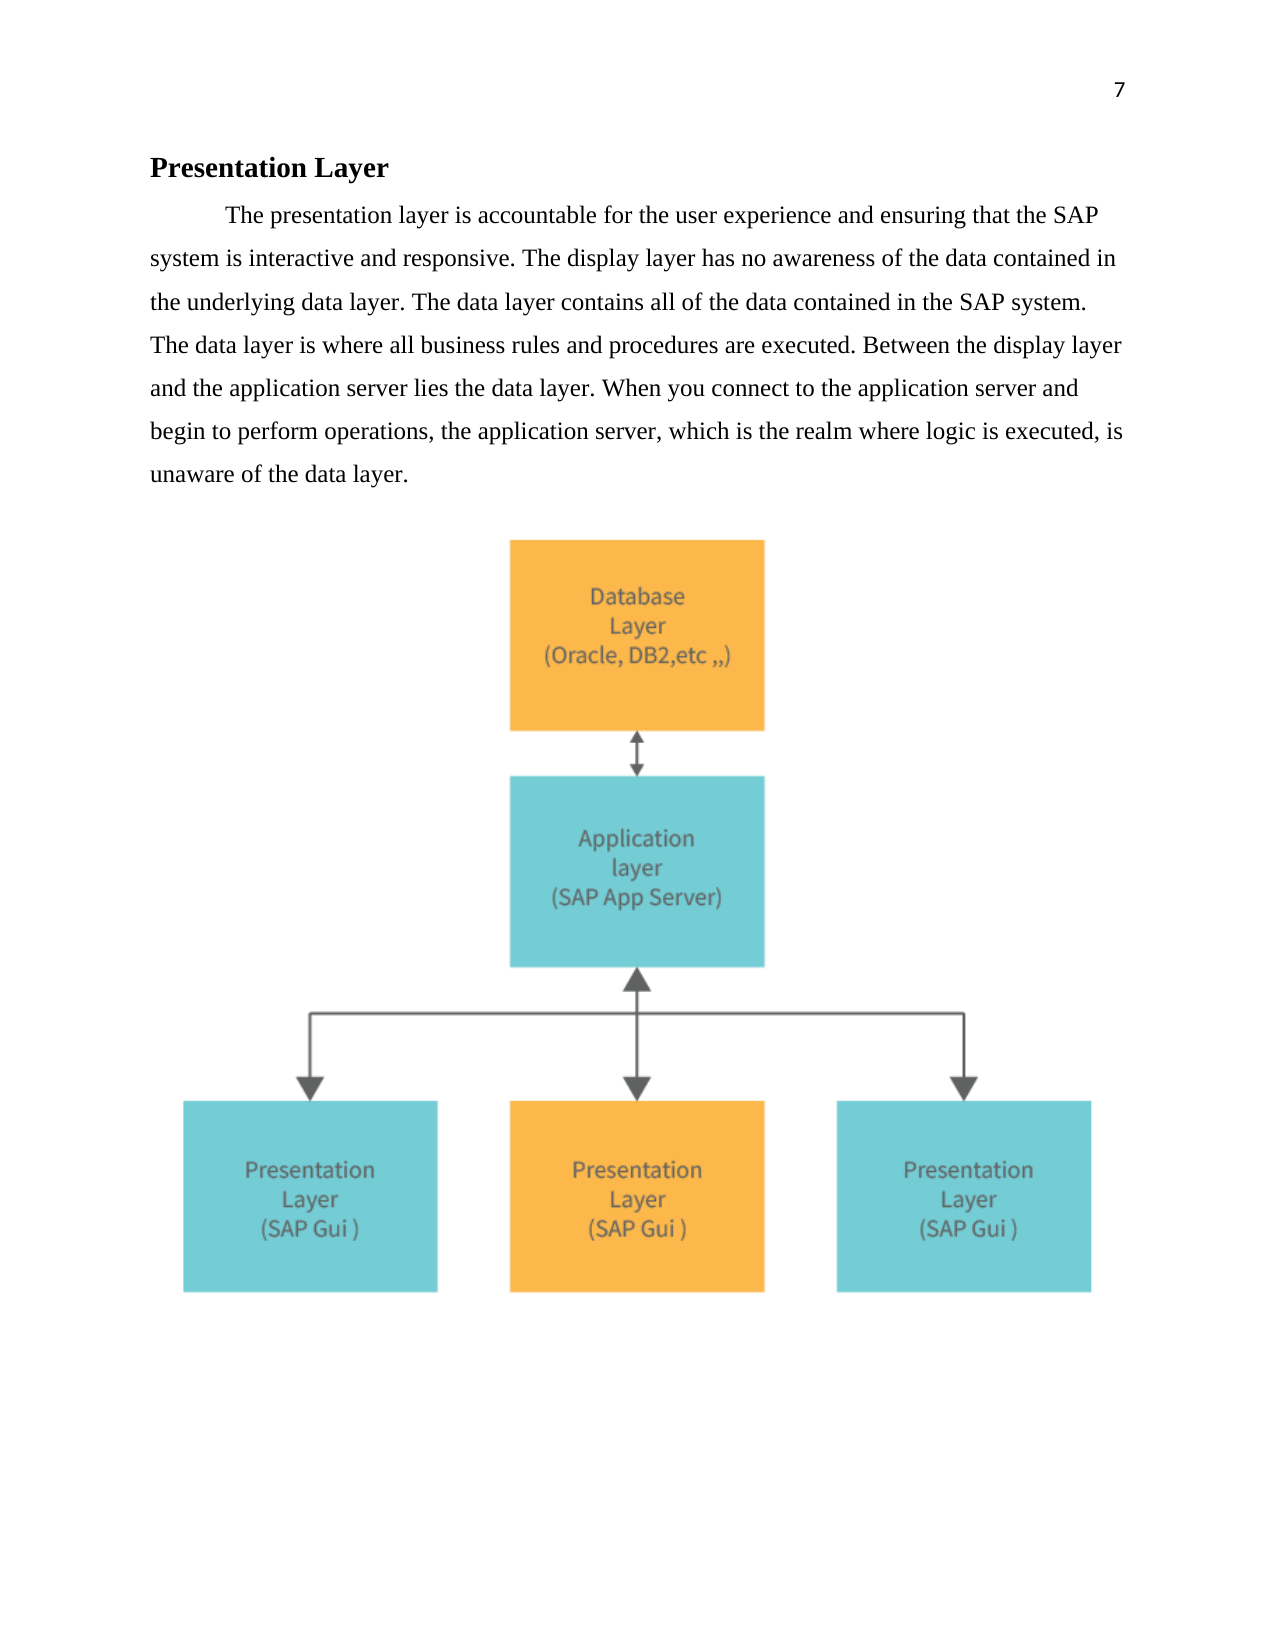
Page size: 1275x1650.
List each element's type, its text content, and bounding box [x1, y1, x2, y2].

text The presentation layer is accountable for the user experience and ensuring that the SAP system is interactive and responsive. The display layer has no awareness of the data contained in the underlying data layer. The data layer contains all of the data contained in the SAP system. The data layer is where all business rules and procedures are executed. Between the display layer and the application server lies the data layer. When you connect to the application server and begin to perform operations, the application server, which is the realm where logic is executed, is unaware of the data layer. [150, 200, 1125, 501]
subtitle Presentation Layer [150, 150, 1125, 183]
picture [150, 501, 1125, 1357]
